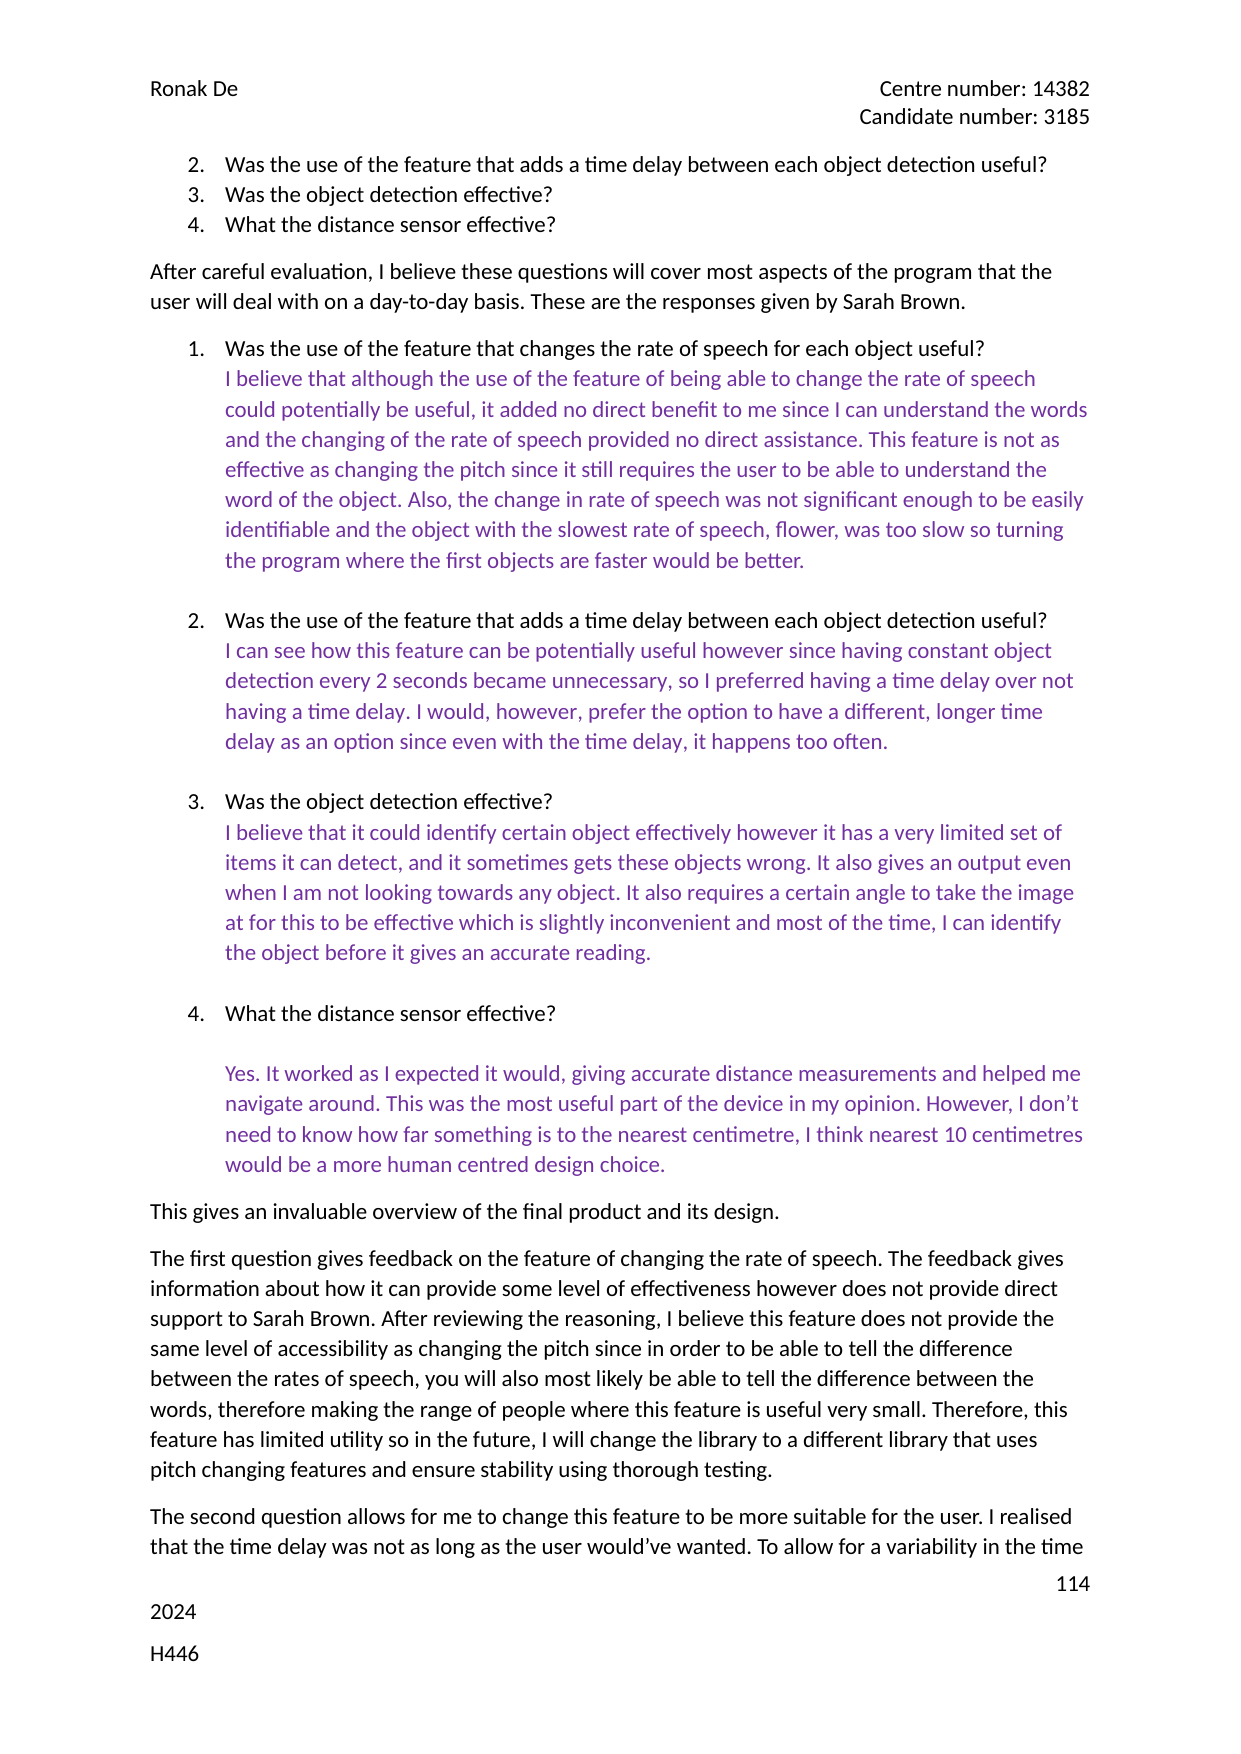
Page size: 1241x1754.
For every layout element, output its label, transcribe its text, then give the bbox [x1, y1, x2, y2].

text The first question gives feedback on the feature of changing the rate of speech. The feedback gives information about how it can provide some level of effectiveness however does not provide direct support to Sarah Brown. After reviewing the reasoning, I believe this feature does not provide the same level of accessibility as changing the pitch since in order to be able to tell the difference between the rates of speech, you will also most likely be able to tell the difference between the words, therefore making the range of people where this feature is useful very small. Therefore, this feature has limited utility so in the future, I will change the library to a different library that uses pitch changing features and ensure stability using thorough testing. [150, 1244, 1090, 1483]
list What the distance sensor effective? [187, 210, 1090, 238]
list Was the use of the feature that changes the rate of speech for each object useful? [187, 334, 1090, 362]
text This gives an invaluable overview of the final product and its design. [150, 1197, 1090, 1225]
list Yes. It worked as I expected it would, giving accurate distance measurements and helped me navigate around. This was the most useful part of the device in my opinion. However, I don’t need to know how far something is to the nearest centimetre, I think nearest 10 centimetres would be a more human centred design choice. [225, 1059, 1090, 1178]
list I can see how this feature can be potentially useful however since having constant object detection every 2 seconds became unnecessary, so I preferred having a time delay over not having a time delay. I would, however, prefer the option to have a different, longer time delay as an option since even with the time delay, it happens too often. [225, 636, 1090, 755]
list Was the object detection effective? [187, 787, 1090, 816]
list What the distance sensor effective? [187, 999, 1090, 1027]
list I believe that it could identify certain object effectively however it has a very limited set of items it can detect, and it sometimes gets these objects wrong. It also gives an output even when I am not looking towards any object. It also requires a certain angle to take the image at for this to be effective which is slightly inconvenient and most of the time, I can identify the object before it gives an accurate reading. [225, 818, 1090, 967]
text After careful evaluation, I believe these questions will cover most aspects of the program that the user will deal with on a day-to-day basis. These are the responses given by Sarah Brown. [150, 257, 1090, 316]
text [150, 1502, 1090, 1560]
list Was the use of the feature that adds a time delay between each object detection useful? [187, 606, 1090, 634]
list Was the use of the feature that adds a time delay between each object detection useful? [187, 150, 1090, 178]
list I believe that although the use of the feature of being able to change the rate of speech could potentially be useful, it added no direct benefit to me since I can understand the words and the changing of the rate of speech provided no direct assistance. This feature is not as effective as changing the pitch since it still requires the user to be able to understand the word of the object. Also, the change in rate of speech was not significant enough to be easily identifiable and the object with the slowest rate of speech, flower, was too slow so turning the program where the first objects are faster would be better. [225, 364, 1090, 574]
list Was the object detection effective? [187, 180, 1090, 208]
